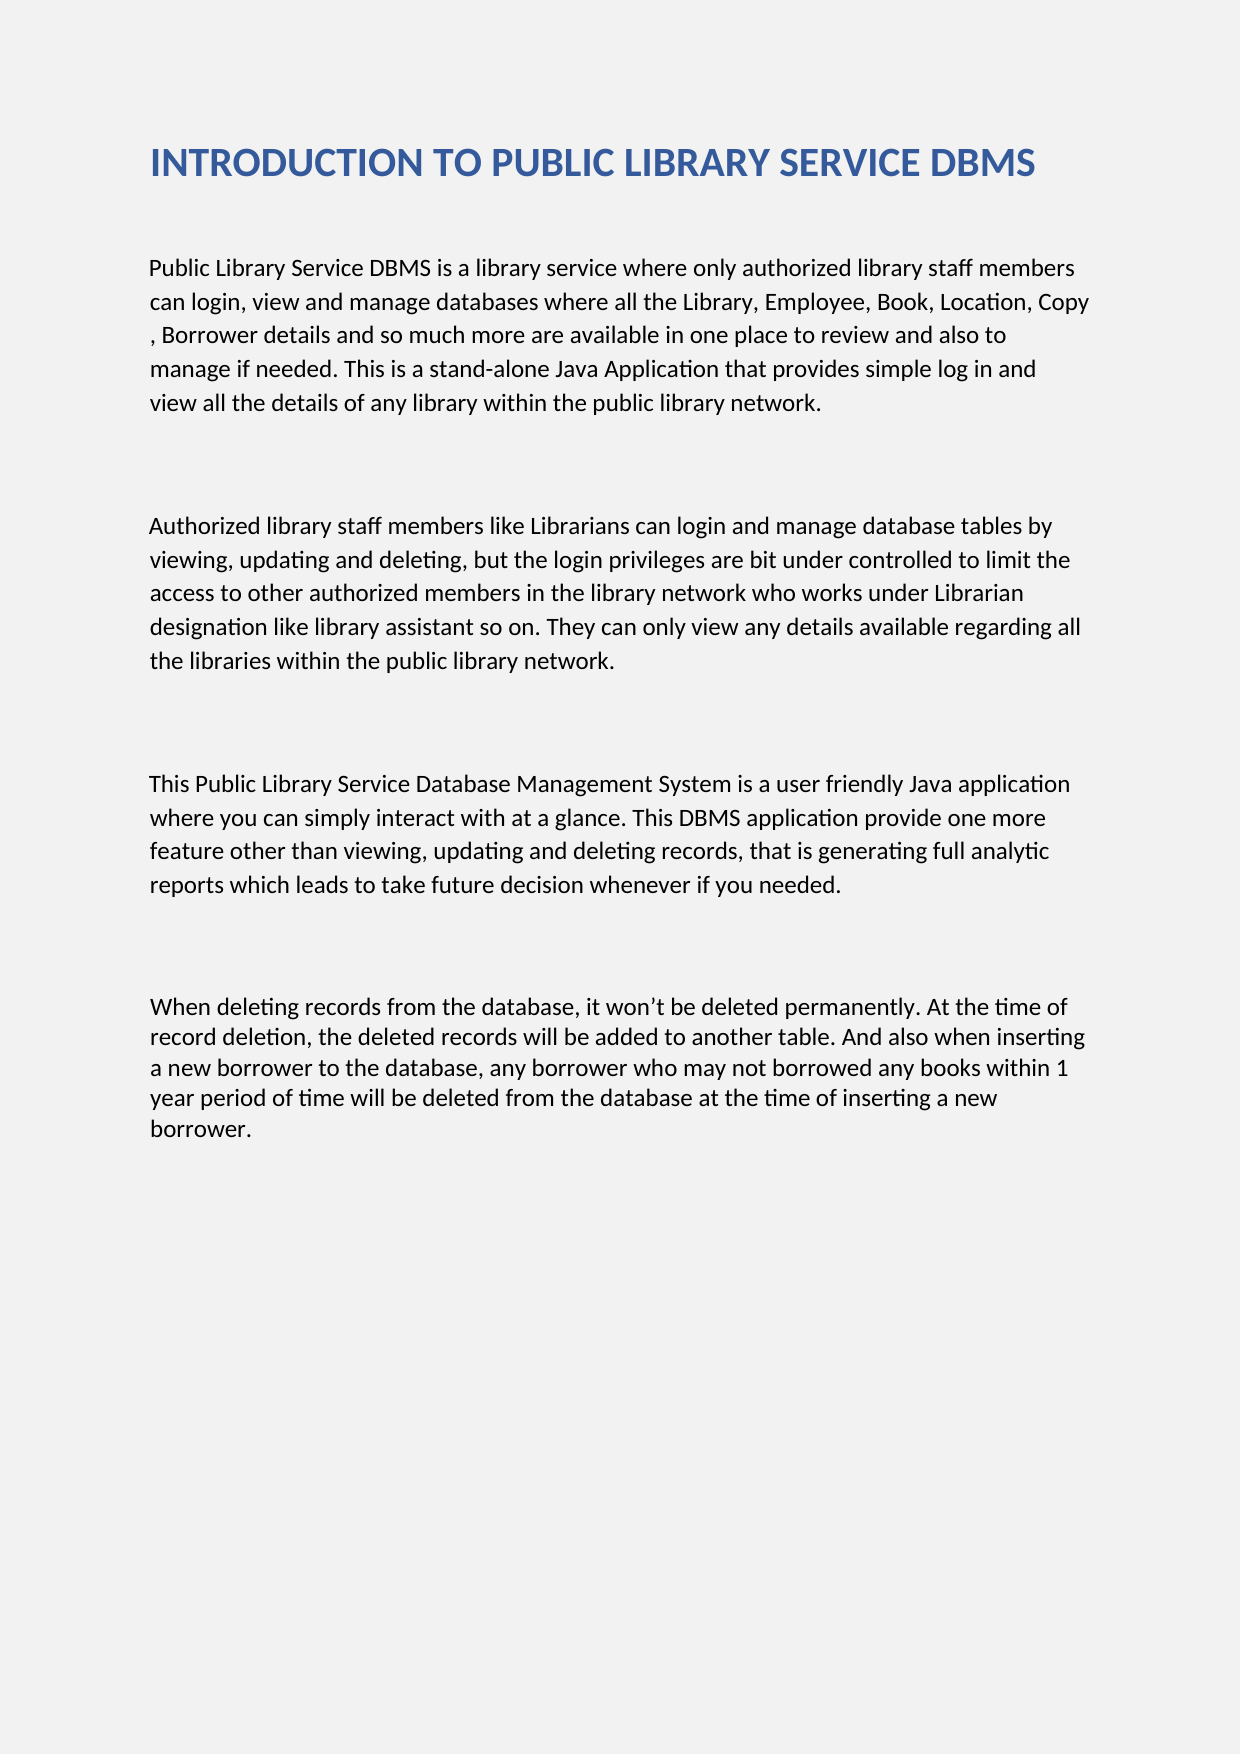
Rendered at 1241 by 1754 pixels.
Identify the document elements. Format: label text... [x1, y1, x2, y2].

text Public Library Service DBMS is a library service where only authorized library staff members can login, view and manage databases where all the Library, Employee, Book, Location, Copy , Borrower details and so much more are available in one place to review and also to manage if needed. This is a stand-alone Java Application that provides simple log in and view all the details of any library within the public library network. [148, 252, 1090, 418]
text INTRODUCTION TO PUBLIC LIBRARY SERVICE DBMS [150, 136, 1090, 187]
text This Public Library Service Database Management System is a user friendly Java application where you can simply interact with at a glance. This DBMS application provide one more feature other than viewing, updating and deleting records, that is generating full analytic reports which leads to take future decision whenever if you needed. [148, 768, 1090, 900]
text Authorized library staff members like Librarians can login and manage database tables by viewing, updating and deleting, but the login privileges are bit under controlled to limit the access to other authorized members in the library network who works under Librarian designation like library assistant so on. They can only view any details available regarding all the libraries within the public library network. [148, 510, 1090, 676]
text When deleting records from the database, it won’t be deleted permanently. At the time of record deletion, the deleted records will be added to another table. And also when inserting a new borrower to the database, any borrower who may not borrowed any books within 1 year period of time will be deleted from the database at the time of inserting a new borrower. [150, 991, 1090, 1144]
